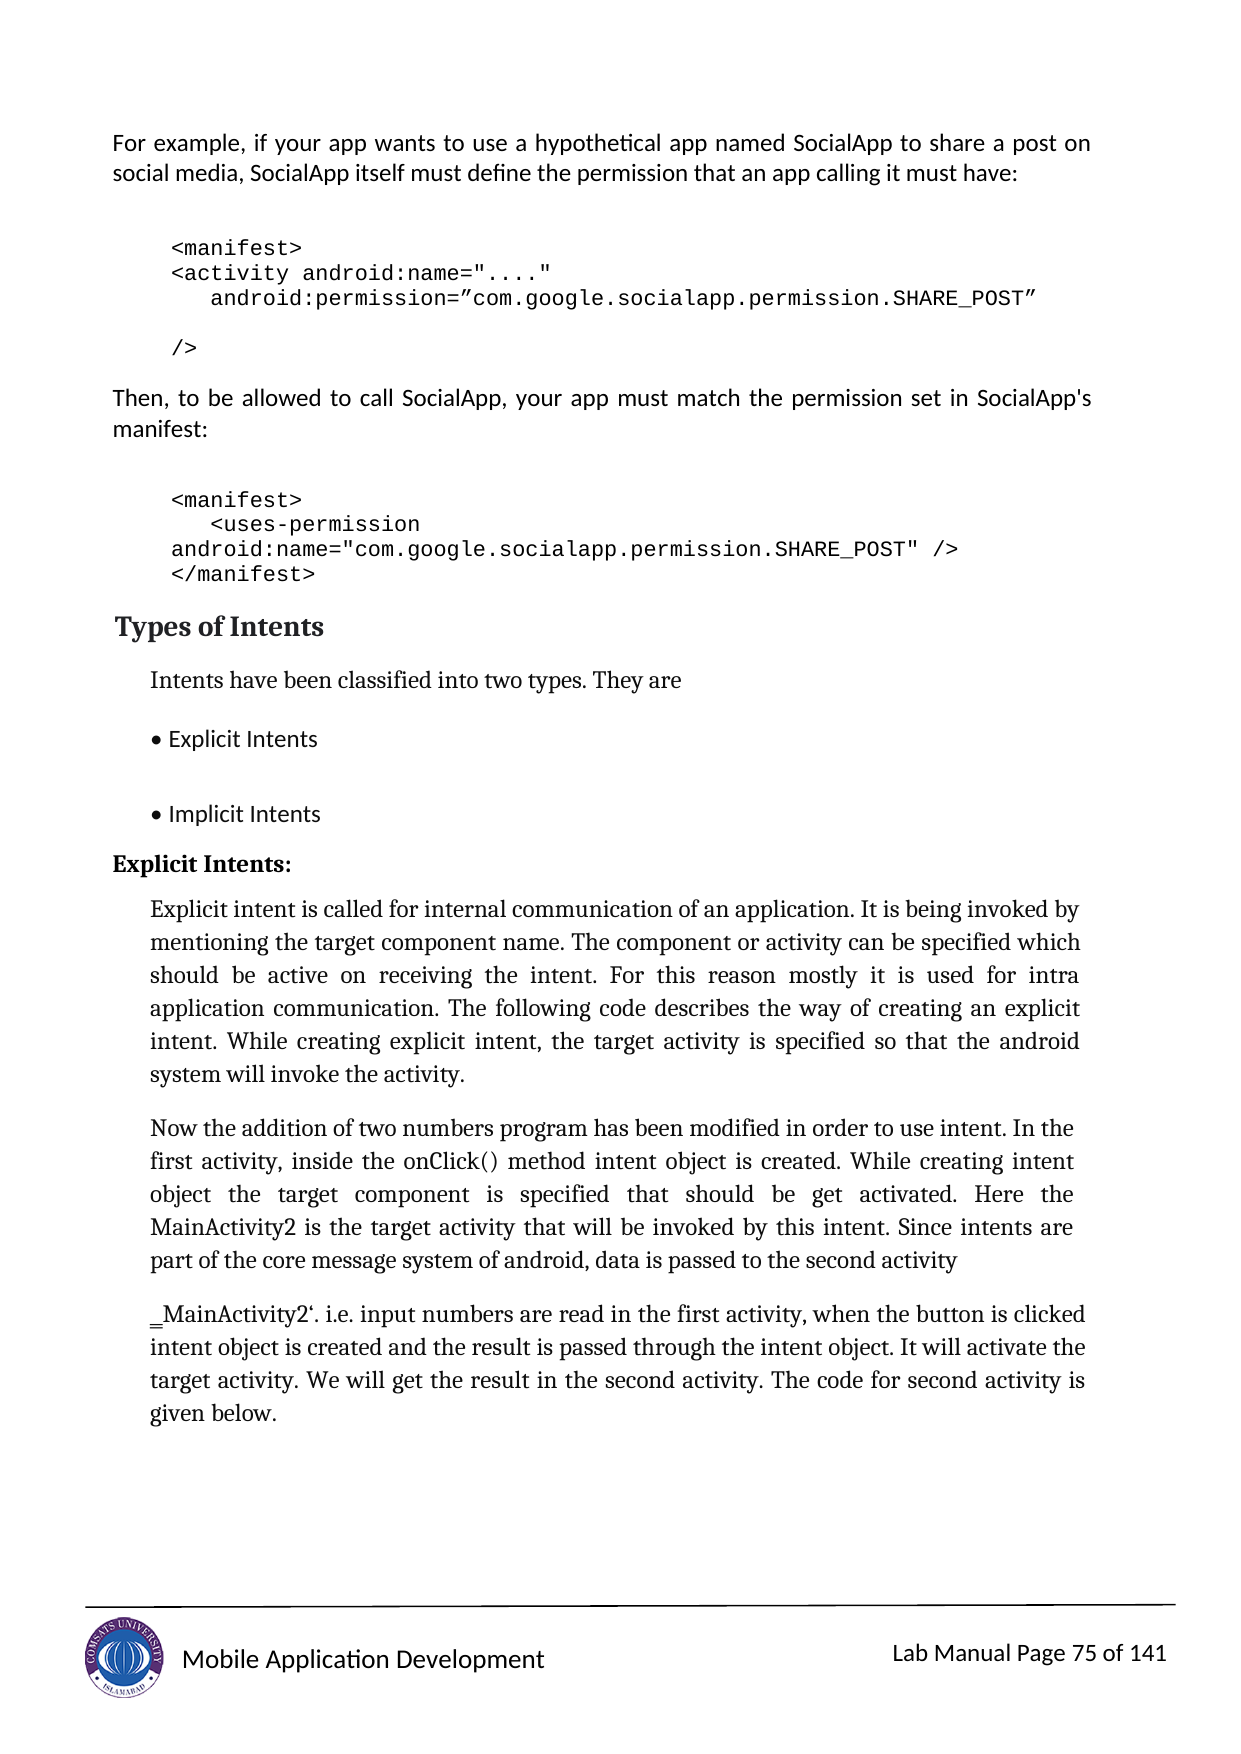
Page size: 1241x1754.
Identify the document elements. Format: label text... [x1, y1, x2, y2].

text For example, if your app wants to use a hypothetical app named SocialApp to share a post on social media, SocialApp itself must define the permission that an app calling it must have: [112, 127, 1093, 188]
list Implicit Intents [150, 798, 1093, 829]
text Explicit intent is called for internal communication of an application. It is being invoked by mentioning the target component name. The component or activity can be specified which should be active on receiving the intent. For this reason mostly it is used for intra application communication. The following code describes the way of creating an explicit intent. While creating explicit intent, the target activity is specified so that the android system will invoke the activity. [150, 894, 1081, 1088]
text Then, to be allowed to call SocialApp, your app must match the permission set in SocialApp's manifest: [112, 382, 1093, 443]
text Types of Intents [114, 610, 1093, 644]
text Intents have been classified into two types. They are [150, 666, 1093, 695]
text Now the addition of two numbers program has been modified in order to use intent. In the first activity, inside the onClick() method intent object is created. While creating intent object the target component is specified that should be get activated. Here the MainActivity2 is the target activity that will be invoked by this intent. Since intents are part of the core message system of android, data is passed to the second activity [150, 1113, 1076, 1274]
text ‗MainActivity2‘. i.e. input numbers are read in the first activity, when the button is clicked intent object is created and the result is passed through the intent object. It will activate the target activity. We will get the result in the second activity. The code for second activity is given below. [150, 1299, 1087, 1428]
subtitle Explicit Intents: [112, 849, 1182, 878]
picture [85, 1617, 165, 1698]
list Explicit Intents [150, 723, 1093, 754]
text <manifest> <activity android:name="...." android:permission=”com.google.socialapp.permission.SHARE_POST” /> [171, 238, 1093, 362]
text <manifest> <uses-permission android:name="com.google.socialapp.permission.SHARE_POST" /> </manifest> [171, 489, 1093, 588]
